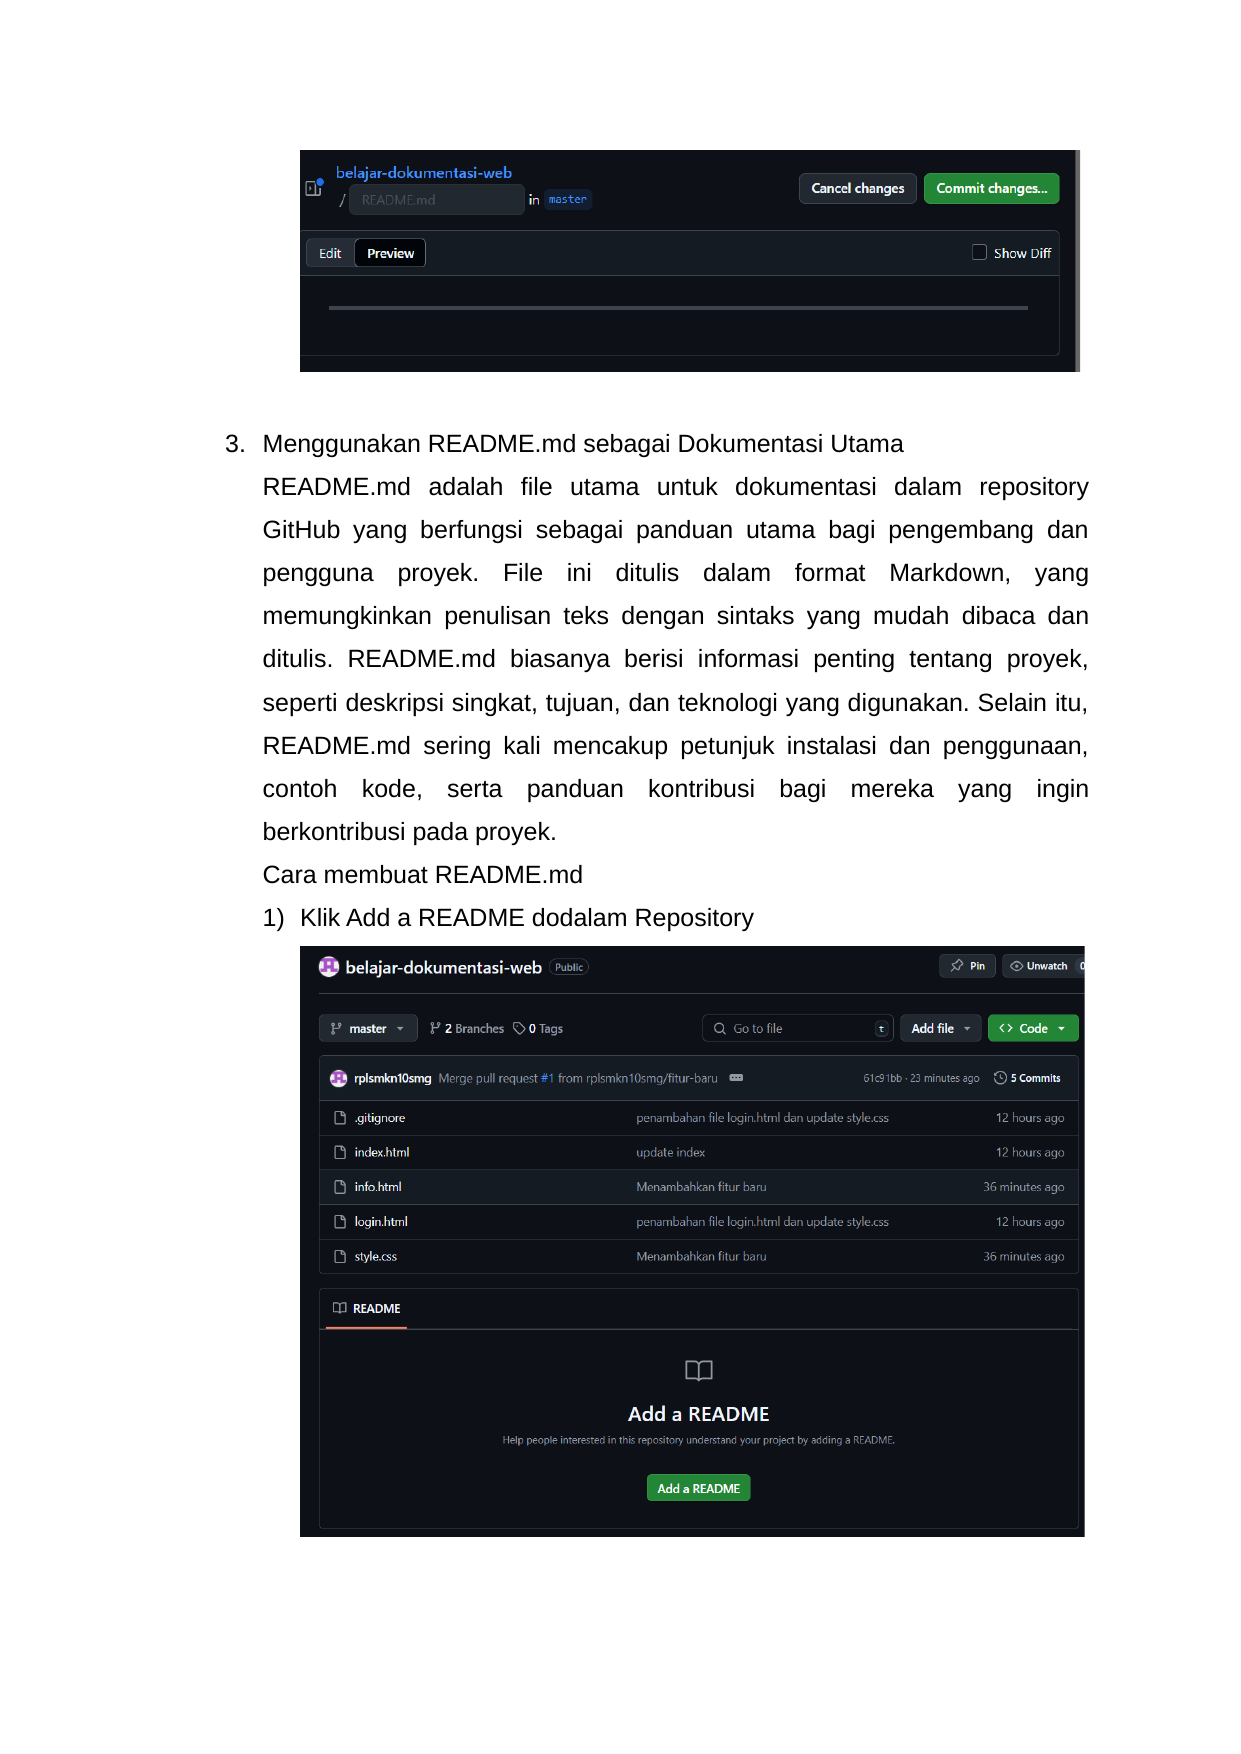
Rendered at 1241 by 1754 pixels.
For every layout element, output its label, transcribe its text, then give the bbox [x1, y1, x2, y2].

picture [300, 150, 1080, 372]
list Cara membuat README.md [262, 860, 1090, 889]
list Menggunakan README.md sebagai Dokumentasi Utama [225, 429, 1090, 458]
list README.md adalah file utama untuk dokumentasi dalam repository GitHub yang berfungsi sebagai panduan utama bagi pengembang dan pengguna proyek. File ini ditulis dalam format Markdown, yang memungkinkan penulisan teks dengan sintaks yang mudah dibaca dan ditulis. README.md biasanya berisi informasi penting tentang proyek, seperti deskripsi singkat, tujuan, dan teknologi yang digunakan. Selain itu, README.md sering kali mencakup petunjuk instalasi dan penggunaan, contoh kode, serta panduan kontribusi bagi mereka yang ingin berkontribusi pada proyek. [262, 472, 1090, 846]
list Klik Add a README dodalam Repository [262, 903, 1090, 932]
picture [300, 946, 1085, 1537]
